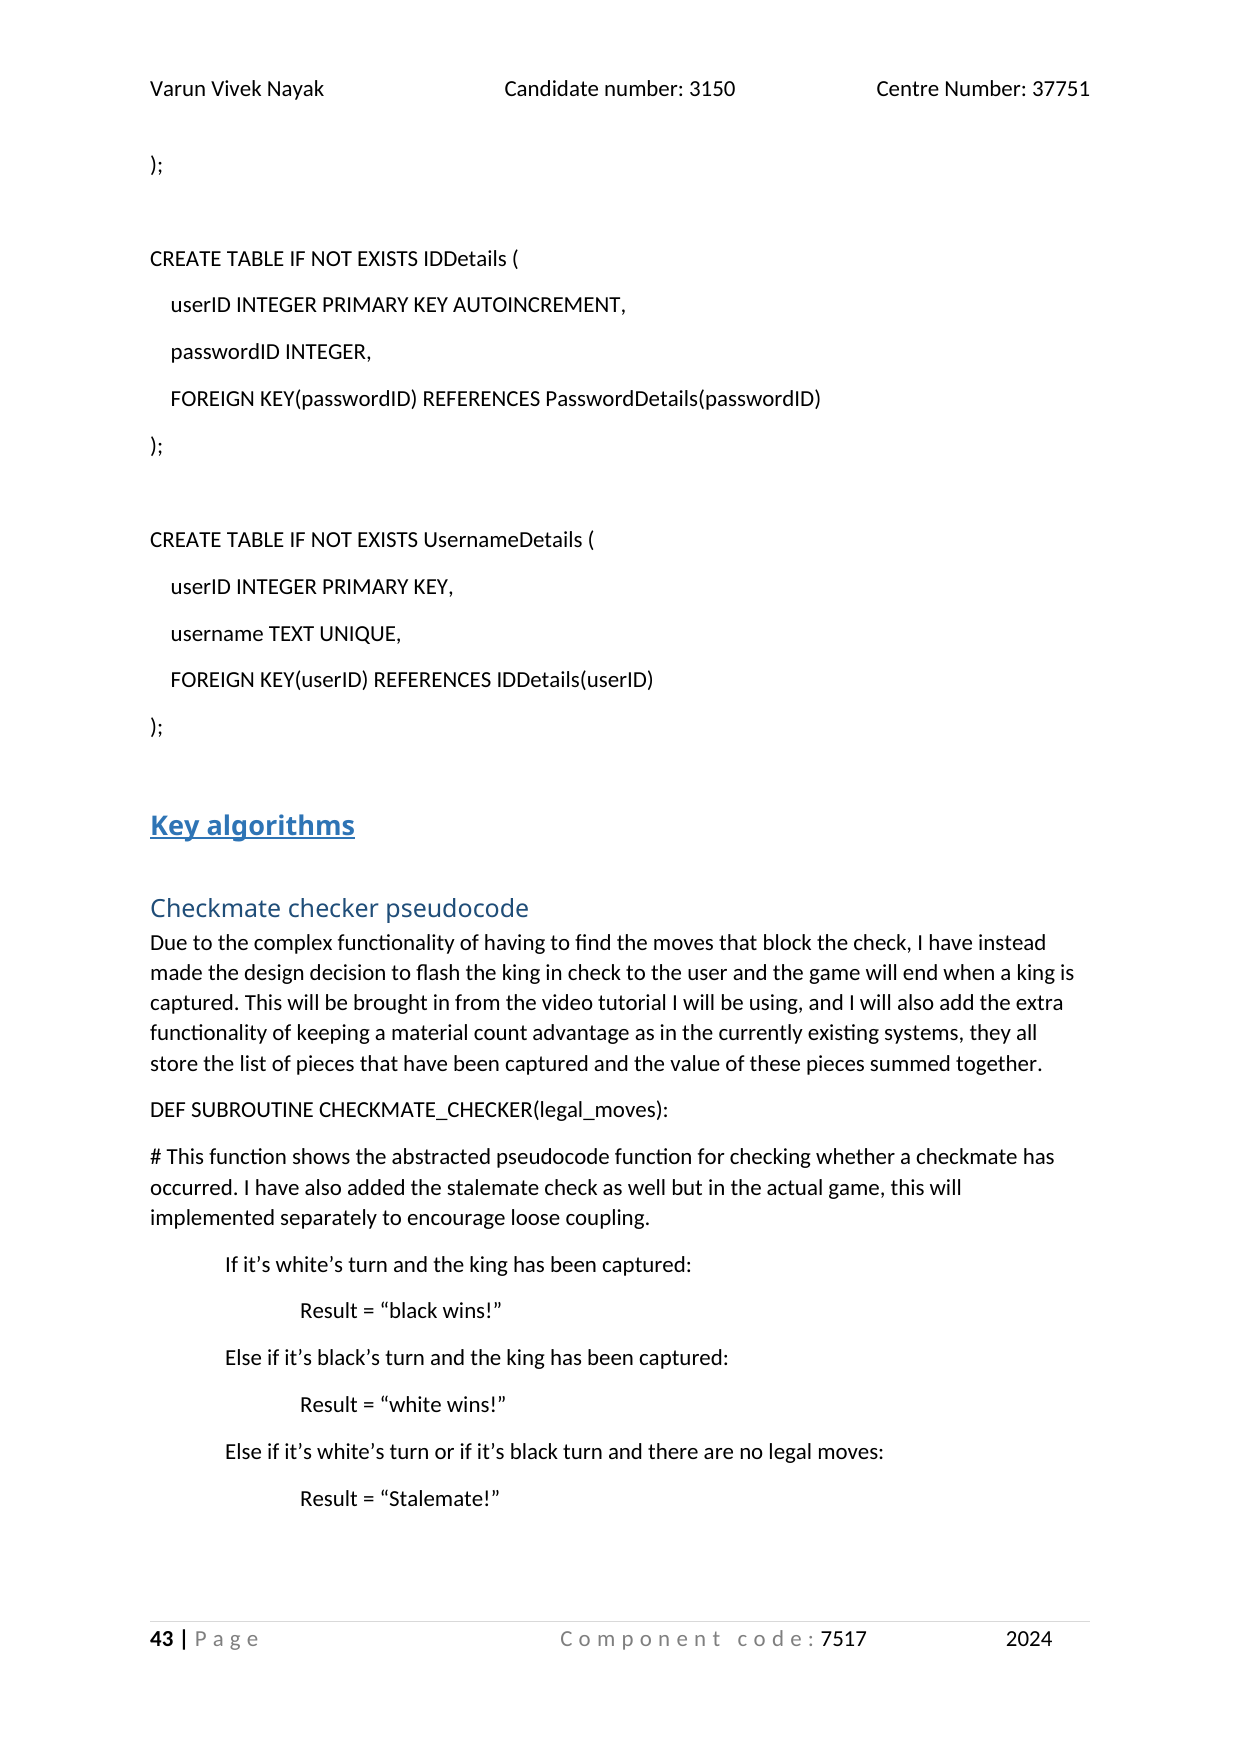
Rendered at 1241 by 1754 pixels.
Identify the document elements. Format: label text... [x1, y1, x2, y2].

text FOREIGN KEY(passwordID) REFERENCES PasswordDetails(passwordID) [150, 384, 1090, 412]
text ); [150, 150, 1090, 178]
text Due to the complex functionality of having to find the moves that block the check, I have instead made the design decision to flash the king in check to the user and the game will end when a king is captured. This will be brought in from the video tutorial I will be using, and I will also add the extra functionality of keeping a material count advantage as in the currently existing systems, they all store the list of pieces that have been captured and the value of these pieces summed together. [150, 928, 1090, 1077]
text Else if it’s white’s turn or if it’s black turn and there are no legal moves: [150, 1437, 1090, 1465]
text Else if it’s black’s turn and the king has been captured: [150, 1343, 1090, 1372]
subtitle Checkmate checker pseudocode [150, 891, 1090, 925]
text FOREIGN KEY(userID) REFERENCES IDDetails(userID) [150, 666, 1090, 694]
text ); [150, 431, 1090, 459]
text userID INTEGER PRIMARY KEY, [150, 572, 1090, 600]
text Result = “Stalemate!” [150, 1484, 1090, 1512]
text username TEXT UNIQUE, [150, 619, 1090, 647]
text DEF SUBROUTINE CHECKMATE_CHECKER(legal_moves): [150, 1096, 1090, 1124]
text CREATE TABLE IF NOT EXISTS UsernameDetails ( [150, 525, 1090, 553]
subtitle Key algorithms [150, 806, 1090, 843]
text userID INTEGER PRIMARY KEY AUTOINCREMENT, [150, 291, 1090, 319]
text ); [150, 712, 1090, 741]
text # This function shows the abstracted pseudocode function for checking whether a checkmate has occurred. I have also added the stalemate check as well but in the actual game, this will implemented separately to encourage loose coupling. [150, 1142, 1090, 1231]
text Result = “black wins!” [150, 1297, 1090, 1325]
text If it’s white’s turn and the king has been captured: [150, 1250, 1090, 1278]
text passwordID INTEGER, [150, 337, 1090, 366]
text CREATE TABLE IF NOT EXISTS IDDetails ( [150, 244, 1090, 272]
text Result = “white wins!” [150, 1390, 1090, 1418]
